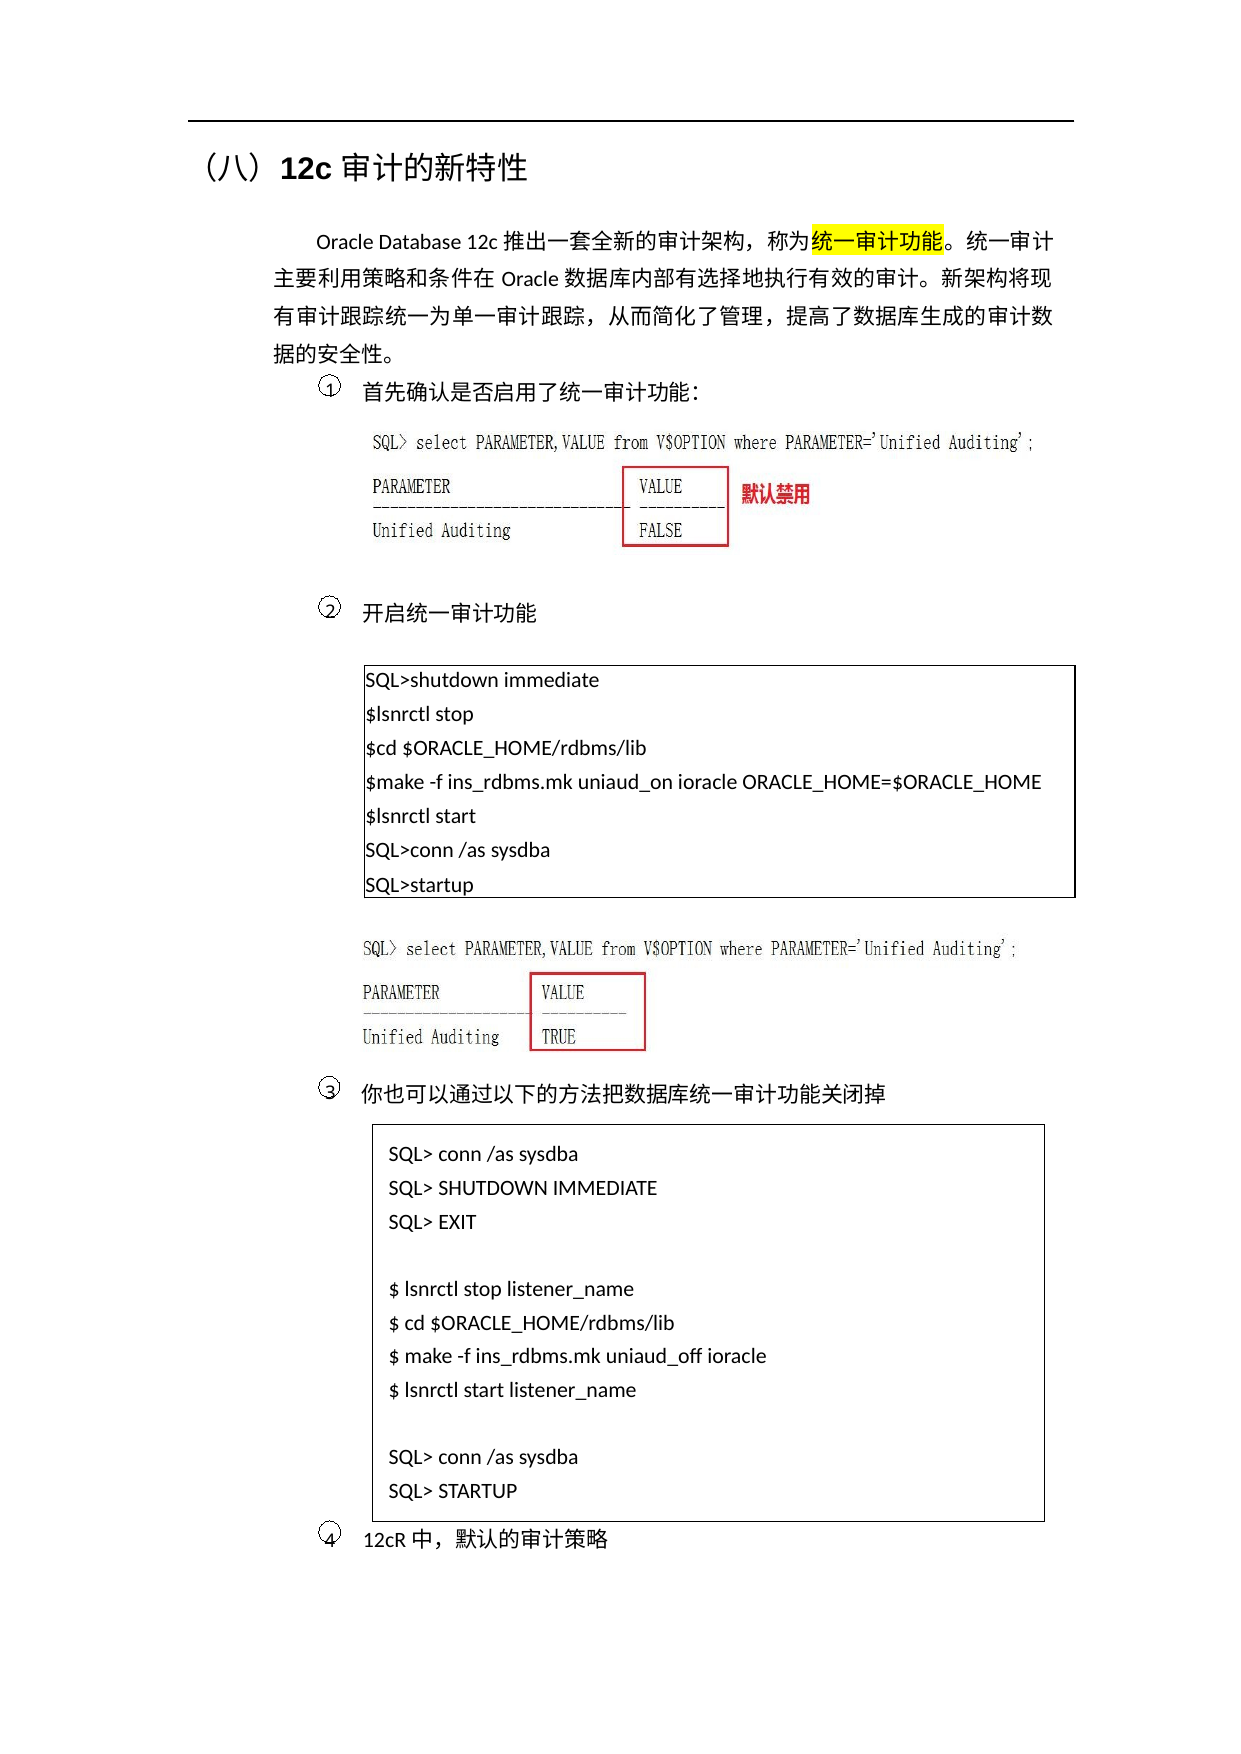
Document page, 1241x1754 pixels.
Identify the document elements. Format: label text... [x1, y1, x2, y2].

text SQL>shutdown immediate [365, 666, 1074, 693]
text Oracle Database 12c 推出一套全新的审计架构，称为统一审计功能。统一审计主要利用策略和条件在 Oracle 数据库内部有选择地执行有效的审计。新架构将现有审计跟踪统一为单一审计跟踪，从而简化了管理，提高了数据库生成的审计数据的安全性。 [273, 224, 1054, 368]
subtitle （八）12c 审计的新特性 [186, 143, 1074, 188]
table_header SQL> conn /as sysdba SQL> SHUTDOWN IMMEDIATE SQL> EXIT $ lsnrctl stop listener_name $ cd $ORACLE_HOME/rdbms/lib $ make -f ins_rdbms.mk uniaud_off ioracle $ lsnrctl start listener_name SQL> conn /as sysdba SQL> STARTUP [373, 1125, 1044, 1521]
text SQL>startup [365, 870, 1074, 897]
text $make -f ins_rdbms.mk uniaud_on ioracle ORACLE_HOME=$ORACLE_HOME [365, 767, 1074, 795]
picture [350, 925, 1021, 1058]
text $lsnrctl stop [365, 699, 1074, 727]
picture [361, 402, 1051, 555]
text SQL>conn /as sysdba [365, 836, 1074, 863]
text $lsnrctl start [365, 802, 1074, 829]
text $cd $ORACLE_HOME/rdbms/lib [365, 733, 1074, 761]
text 4 12cR 中，默认的审计策略 [187, 1522, 1074, 1553]
